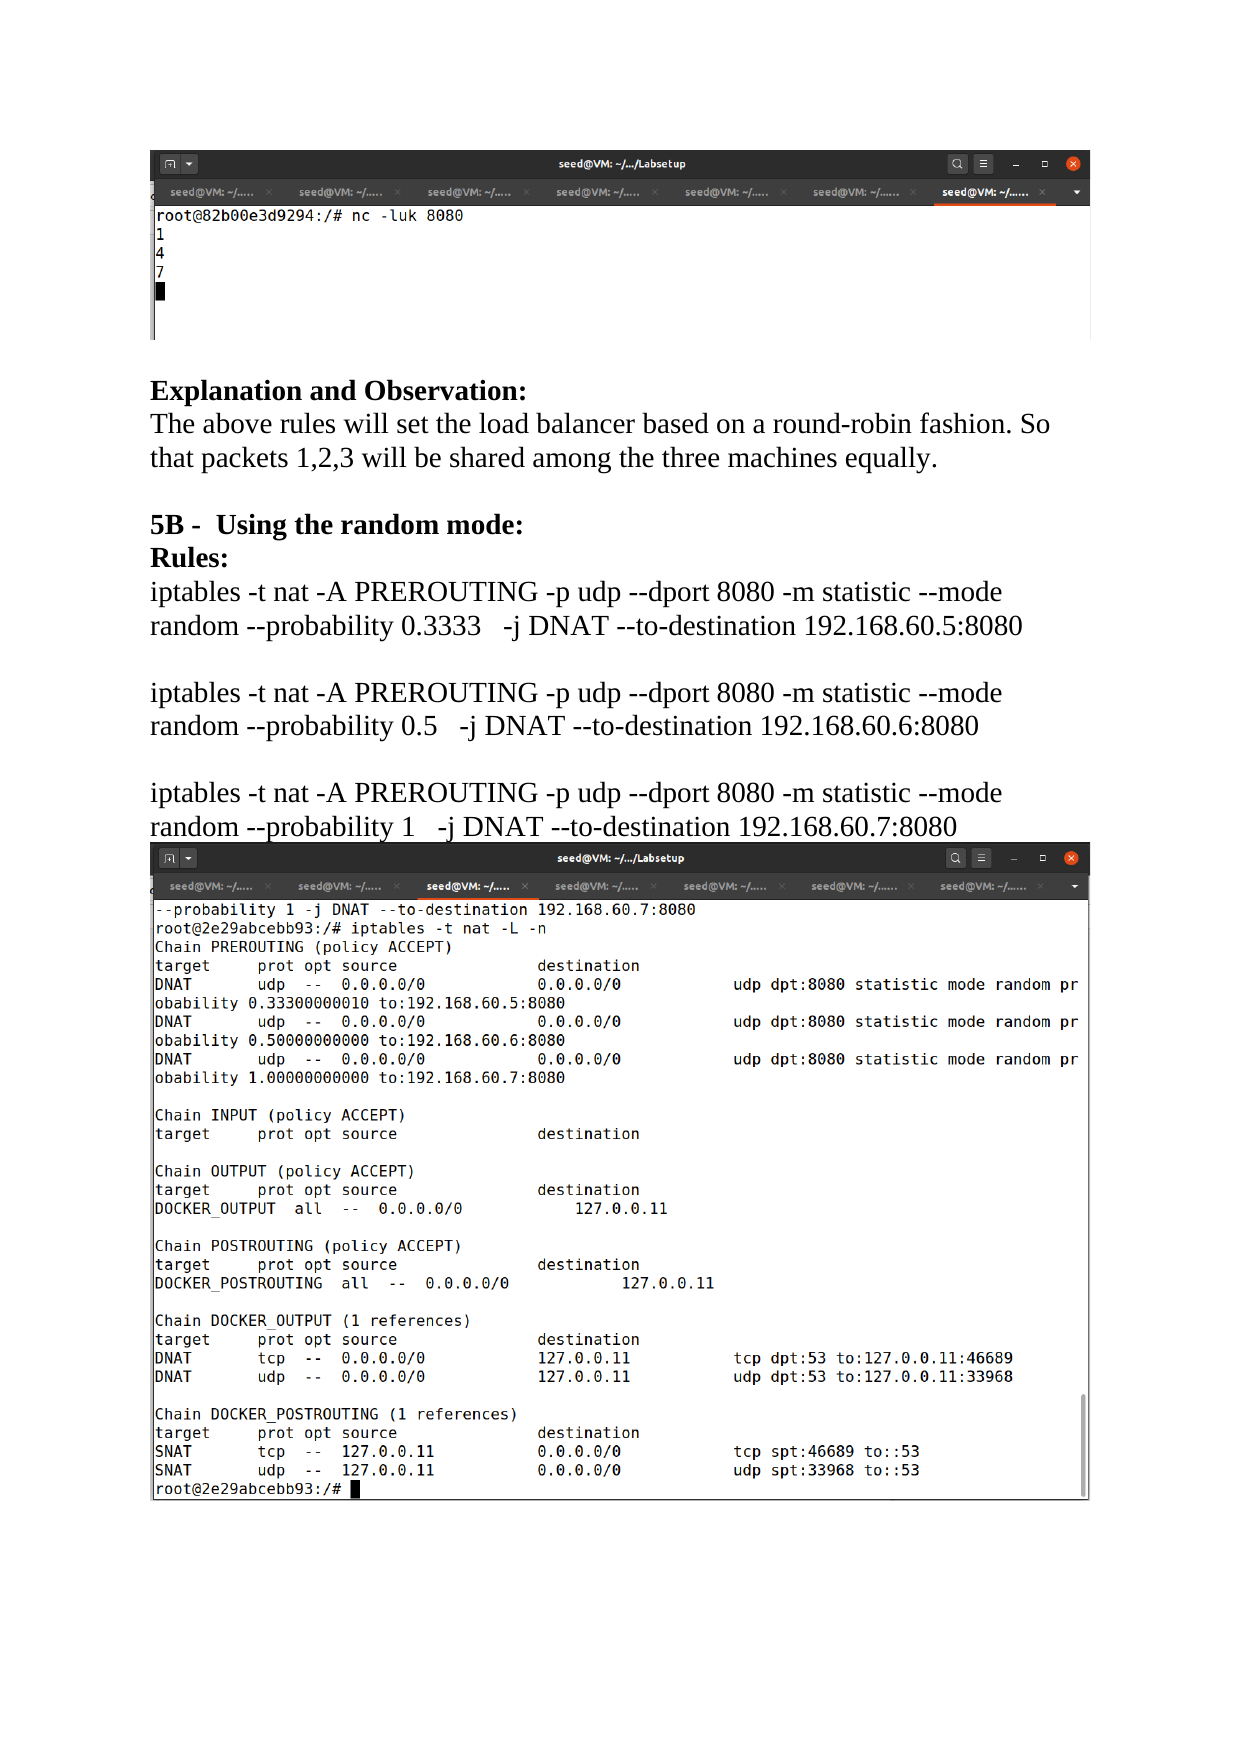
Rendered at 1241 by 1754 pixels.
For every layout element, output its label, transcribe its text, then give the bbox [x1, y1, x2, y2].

text The above rules will set the load balancer based on a round-robin fashion. So that packets 1,2,3 will be shared among the three machines equally. [150, 406, 1090, 473]
text iptables -t nat -A PREROUTING -p udp --dport 8080 -m statistic --mode random --probability 0.3333 -j DNAT --to-destination 192.168.60.5:8080 [150, 574, 1090, 641]
text Rules: [150, 541, 1090, 574]
text Explanation and Observation: [150, 373, 1090, 406]
text iptables -t nat -A PREROUTING -p udp --dport 8080 -m statistic --mode random --probability 0.5 -j DNAT --to-destination 192.168.60.6:8080 [150, 675, 1090, 742]
text iptables -t nat -A PREROUTING -p udp --dport 8080 -m statistic --mode random --probability 1 -j DNAT --to-destination 192.168.60.7:8080 [150, 775, 1090, 842]
text 5B - Using the random mode: [150, 507, 1090, 541]
picture [150, 842, 1091, 1501]
picture [150, 150, 1091, 340]
